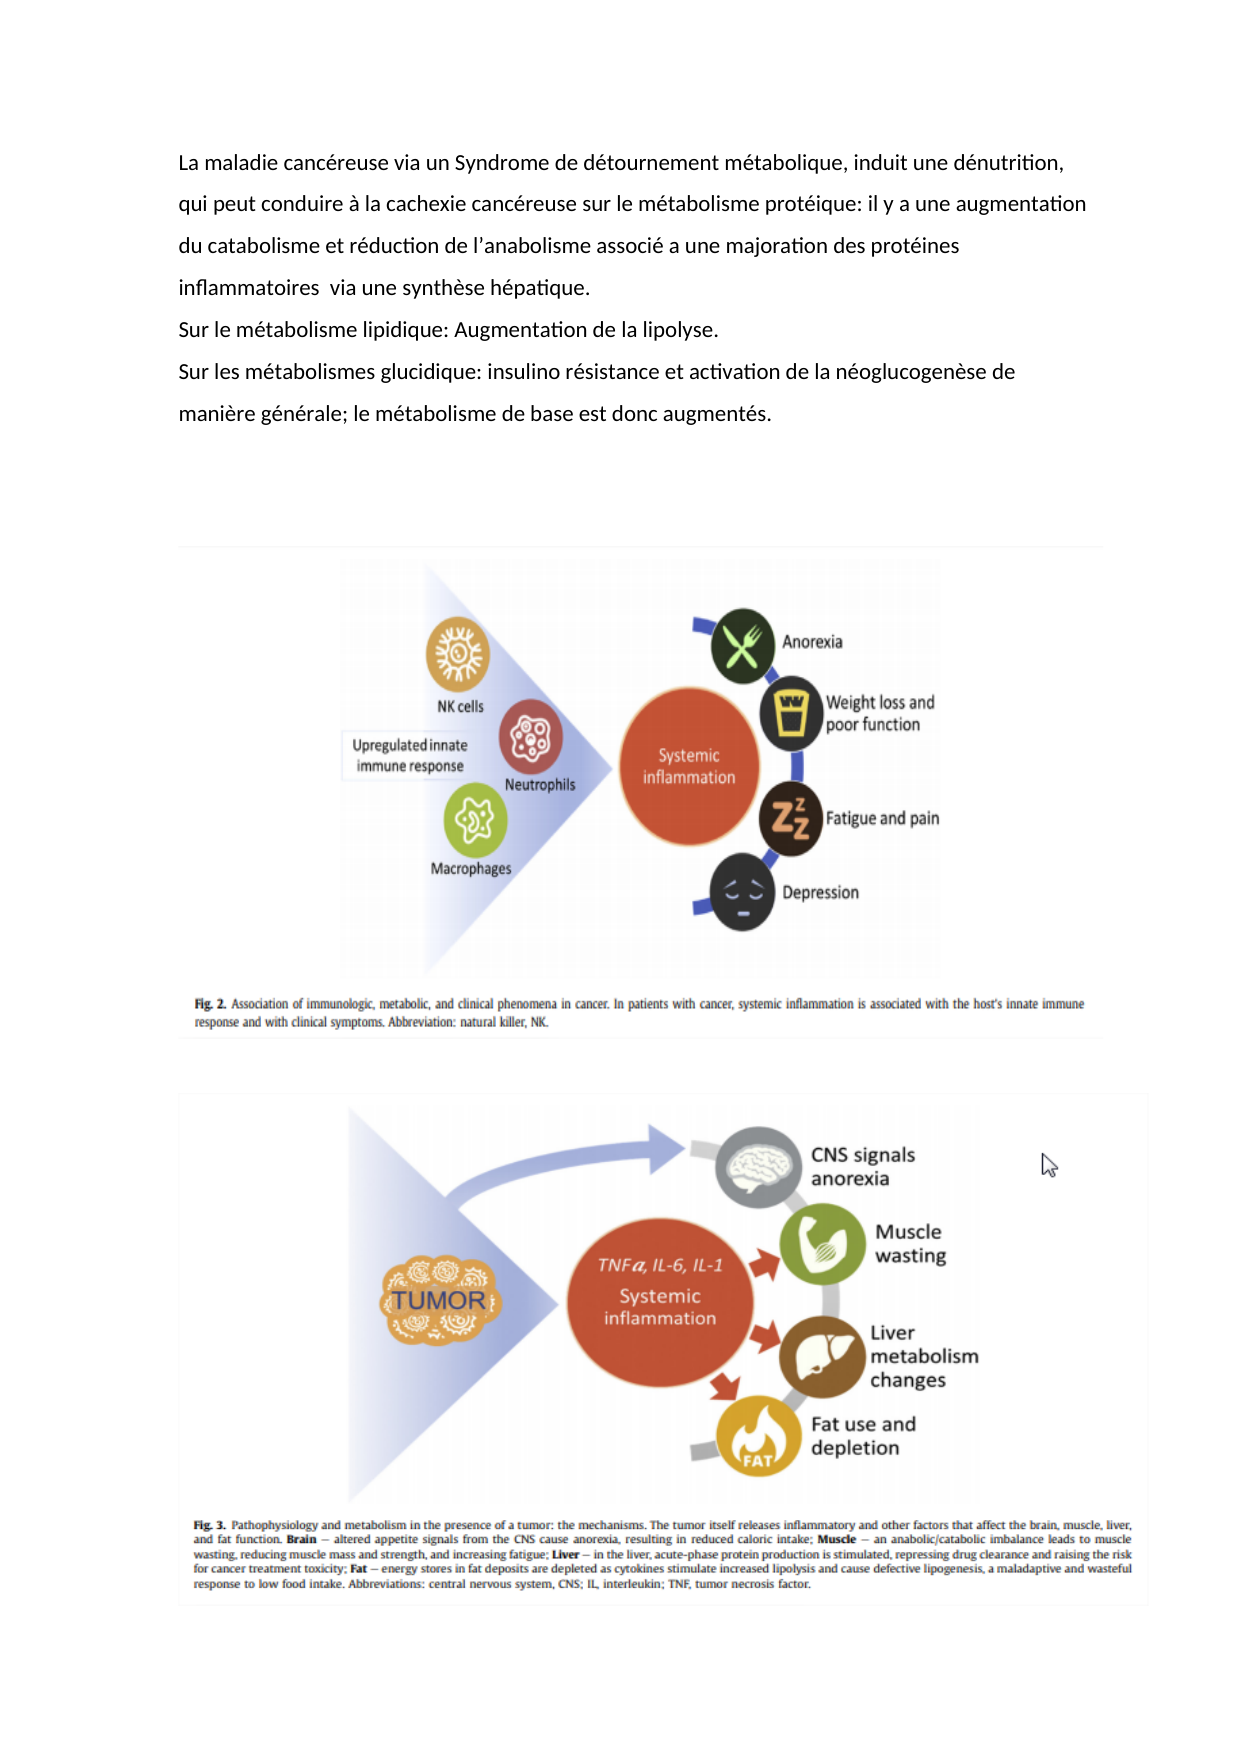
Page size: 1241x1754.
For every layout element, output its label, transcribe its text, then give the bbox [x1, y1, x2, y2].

text Sur les métabolismes glucidique: insulino résistance et activation de la néoglucogenèse de manière générale; le métabolisme de base est donc augmentés. [178, 357, 1093, 427]
text La maladie cancéreuse via un Syndrome de détournement métabolique, induit une dénutrition, qui peut conduire à la cachexie cancéreuse sur le métabolisme protéique: il y a une augmentation du catabolisme et réduction de l’anabolisme associé a une majoration des protéines inflammatoires via une synthèse hépatique. [178, 148, 1093, 302]
picture [178, 546, 1104, 1039]
text Sur le métabolisme lipidique: Augmentation de la lipolyse. [178, 316, 1093, 343]
picture [178, 1093, 1149, 1606]
